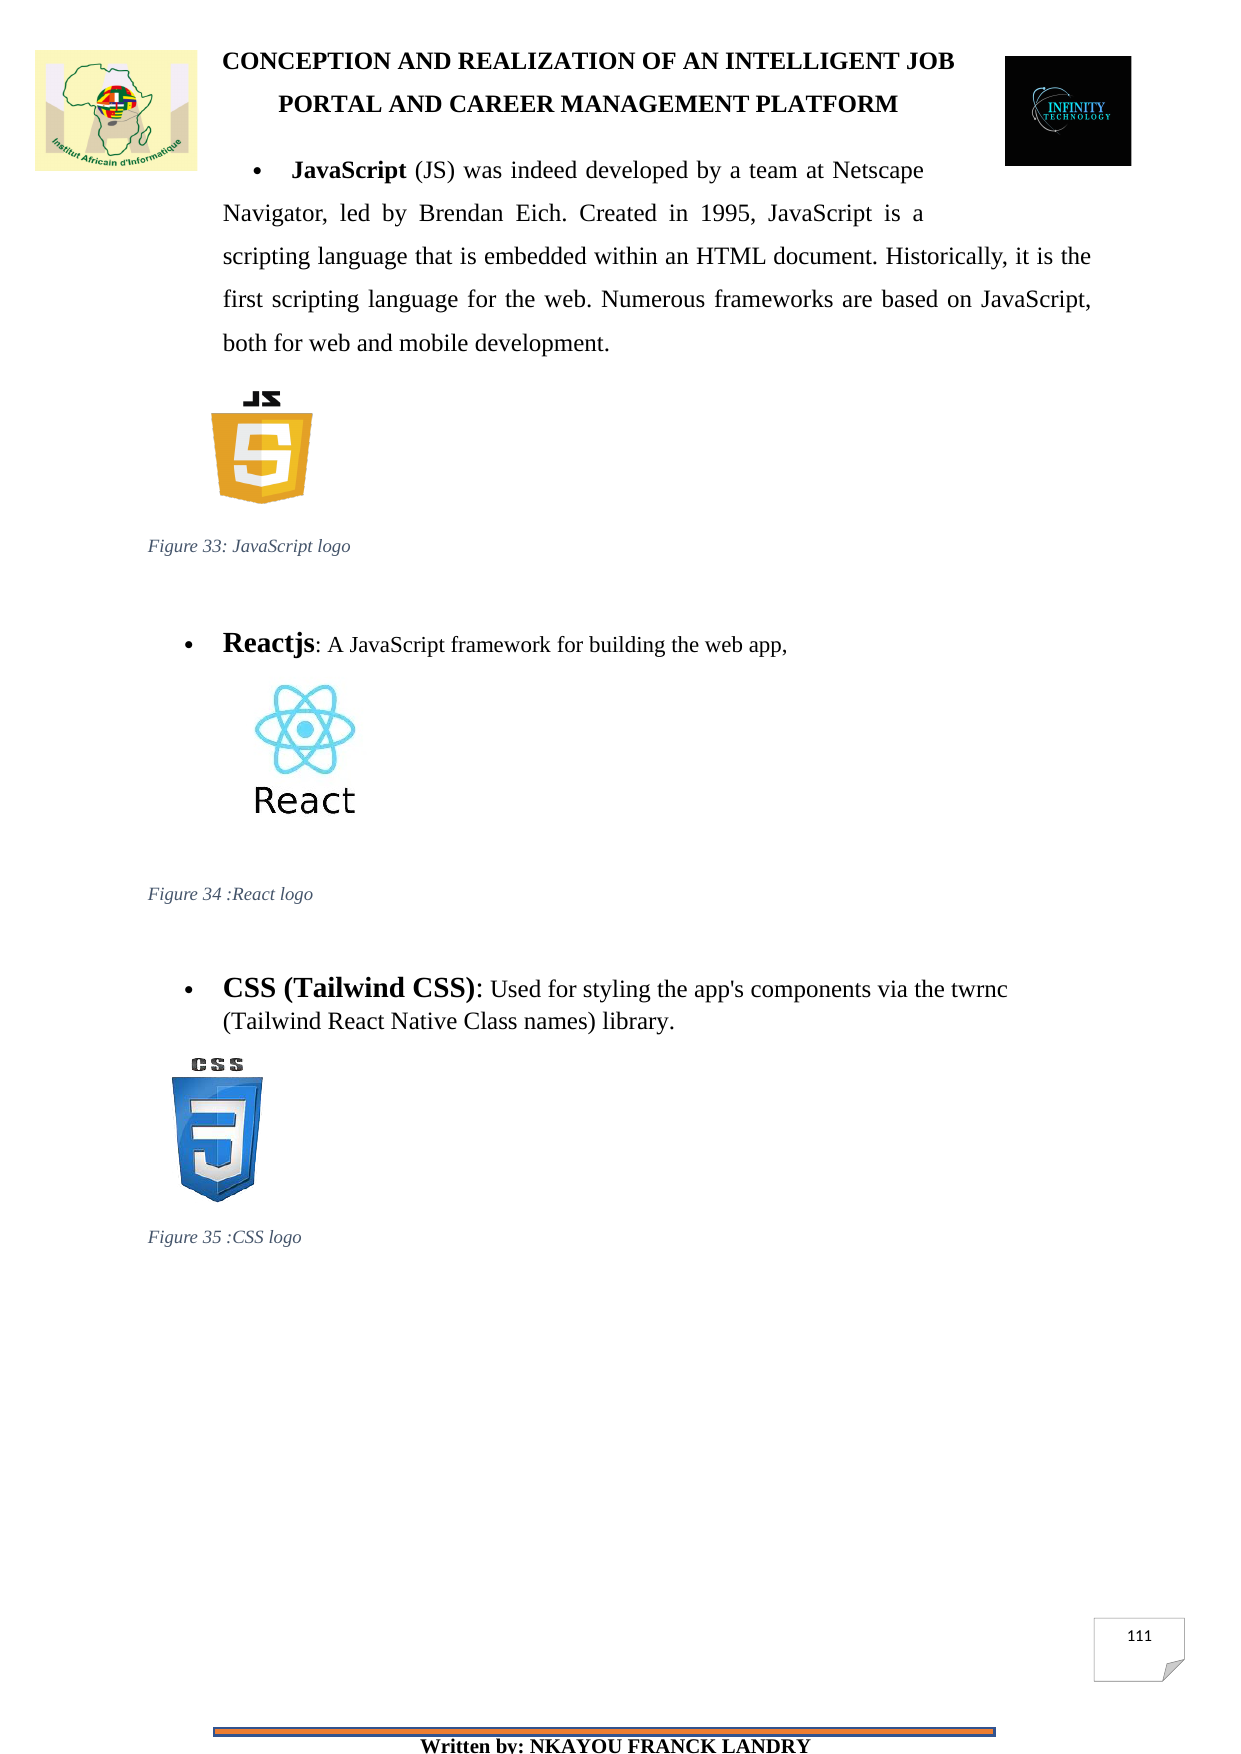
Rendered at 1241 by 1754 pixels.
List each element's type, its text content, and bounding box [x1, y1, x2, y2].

text Figure 33: JavaScript logo [148, 535, 1093, 557]
list JavaScript (JS) was indeed developed by a team at Netscape Navigator, led by Brendan Eich. Created in 1995, JavaScript is a scripting language that is embedded within an HTML document. Historically, it is the first scripting language for the web. Numerous frameworks are based on JavaScript, both for web and mobile development. [185, 155, 1093, 356]
text Figure 35 :CSS logo [148, 1226, 1093, 1247]
picture [35, 50, 198, 171]
picture [222, 661, 387, 836]
picture [147, 1054, 296, 1207]
picture [147, 391, 376, 504]
picture [1005, 56, 1132, 166]
list CSS (Tailwind CSS): Used for styling the app's components via the twrnc (Tailwind React Native Class names) library. [185, 971, 1093, 1035]
text Figure 34 :React logo [148, 883, 1093, 904]
list Reactjs: A JavaScript framework for building the web app, [185, 625, 1093, 659]
